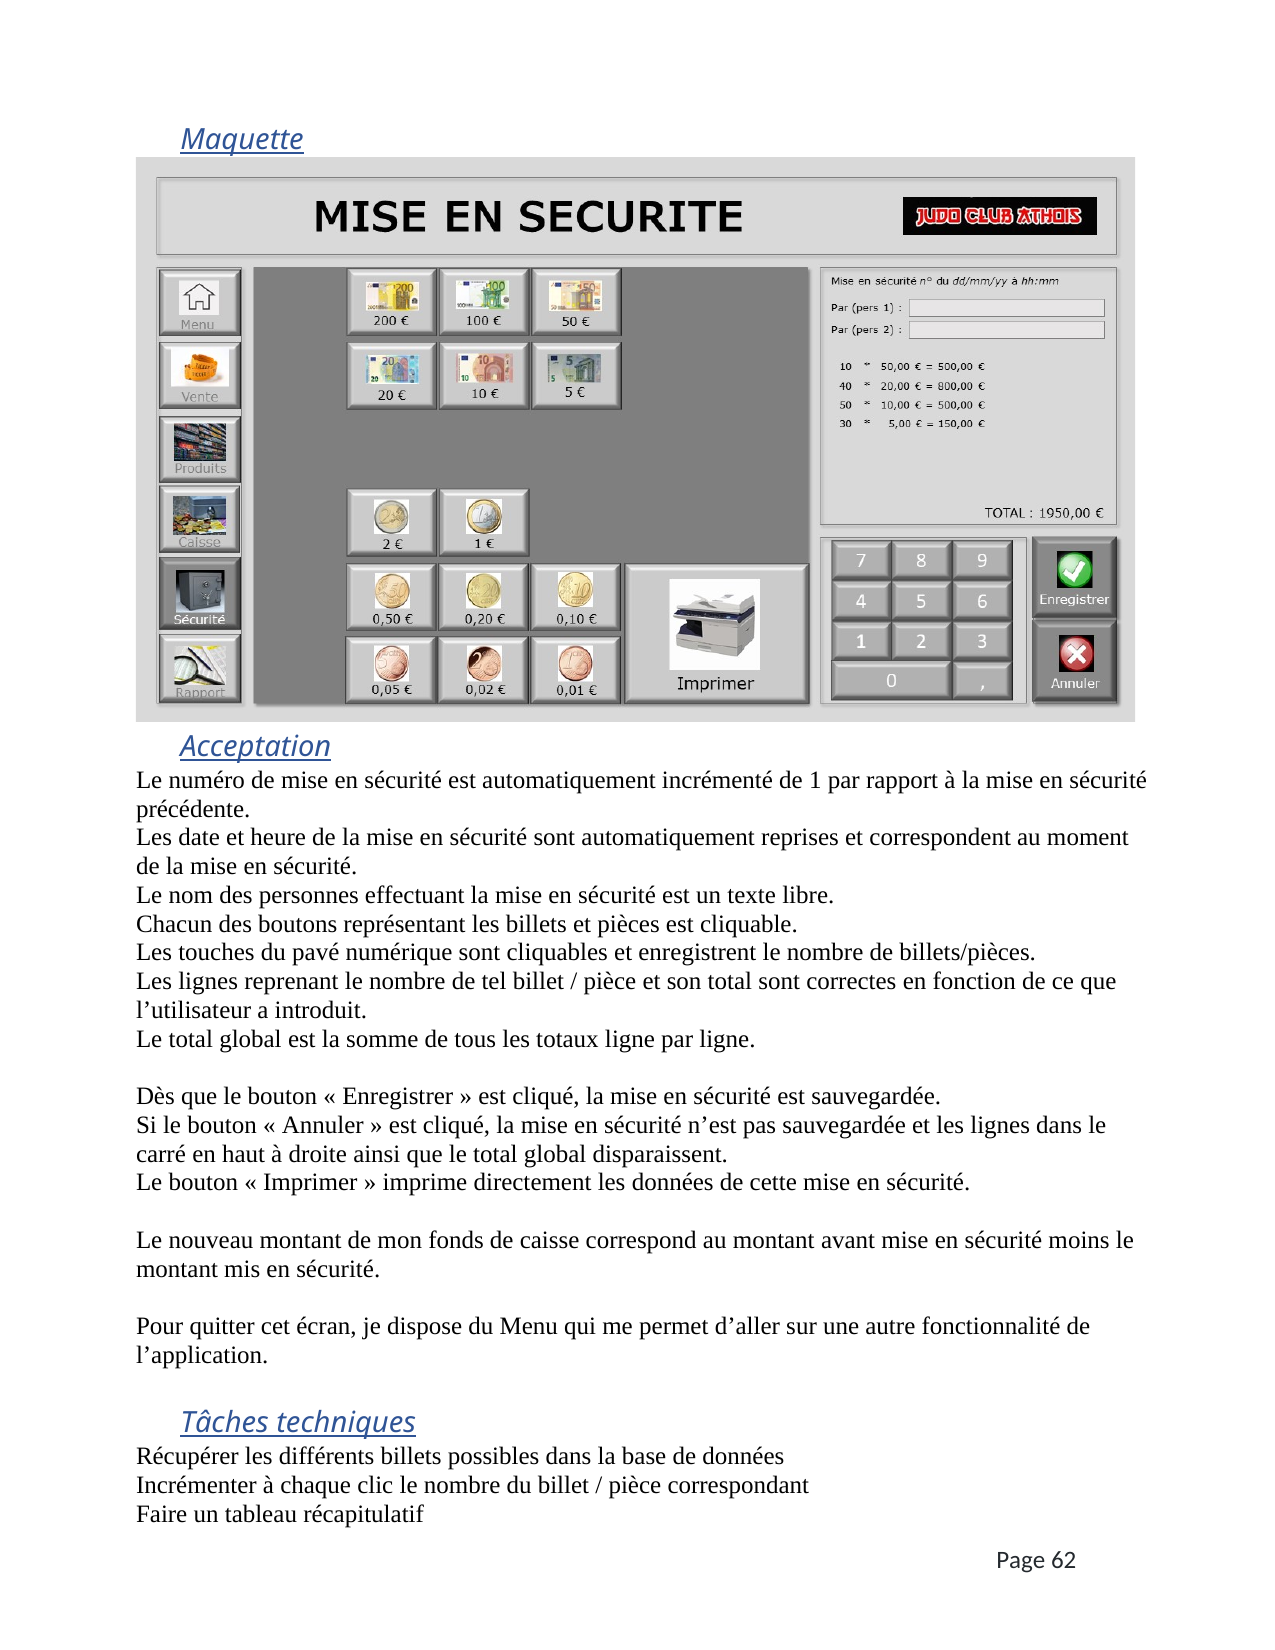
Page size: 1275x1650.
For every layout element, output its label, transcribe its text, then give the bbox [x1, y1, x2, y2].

text Dès que le bouton « Enregistrer » est cliqué, la mise en sécurité est sauvegardée. [136, 1081, 1157, 1110]
text Le nom des personnes effectuant la mise en sécurité est un texte libre. [136, 880, 1157, 909]
subtitle Maquette [151, 118, 1157, 158]
text Le bouton « Imprimer » imprime directement les données de cette mise en sécurité. [136, 1167, 1157, 1196]
text Incrémenter à chaque clic le nombre du billet / pièce correspondant [136, 1470, 1157, 1499]
text Le numéro de mise en sécurité est automatiquement incrémenté de 1 par rapport à la mise en sécurité précédente. [136, 765, 1157, 822]
picture [135, 157, 1136, 722]
text Pour quitter cet écran, je dispose du Menu qui me permet d’aller sur une autre fonctionnalité de l’application. [136, 1311, 1157, 1369]
subtitle Acceptation [151, 725, 1157, 765]
text Chacun des boutons représentant les billets et pièces est cliquable. [136, 909, 1157, 937]
subtitle Tâches techniques [151, 1402, 1157, 1441]
text Le nouveau montant de mon fonds de caisse correspond au montant avant mise en sécurité moins le montant mis en sécurité. [136, 1225, 1157, 1282]
text Récupérer les différents billets possibles dans la base de données [136, 1441, 1157, 1470]
text Le total global est la somme de tous les totaux ligne par ligne. [136, 1024, 1157, 1052]
text Faire un tableau récapitulatif [136, 1499, 1157, 1528]
text Les touches du pavé numérique sont cliquables et enregistrent le nombre de billets/pièces. [136, 937, 1157, 966]
text Si le bouton « Annuler » est cliqué, la mise en sécurité n’est pas sauvegardée et les lignes dans le carré en haut à droite ainsi que le total global disparaissent. [136, 1110, 1157, 1167]
text Les lignes reprenant le nombre de tel billet / pièce et son total sont correctes en fonction de ce que l’utilisateur a introduit. [136, 966, 1157, 1024]
text Les date et heure de la mise en sécurité sont automatiquement reprises et correspondent au moment de la mise en sécurité. [136, 822, 1157, 880]
